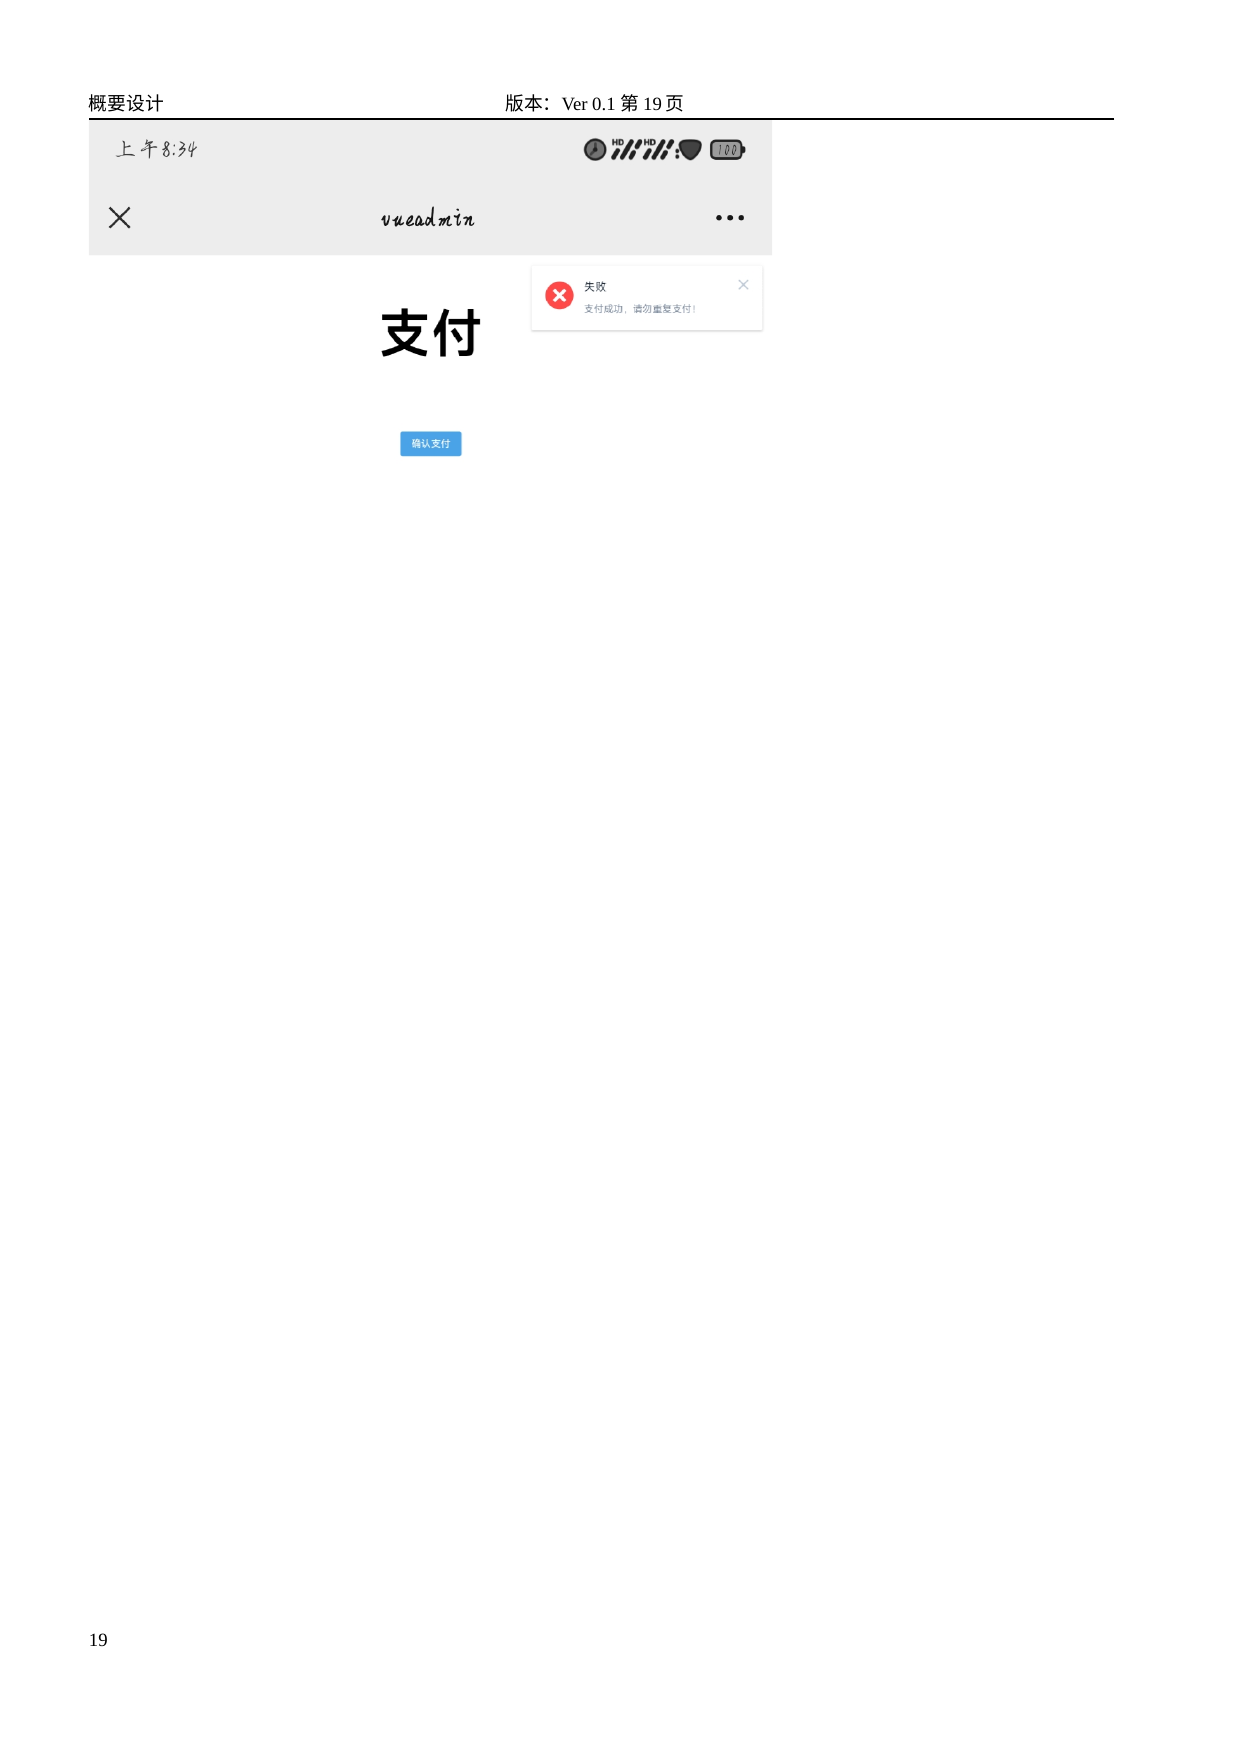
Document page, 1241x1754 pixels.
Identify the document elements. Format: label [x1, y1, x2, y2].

picture [88, 119, 773, 1629]
